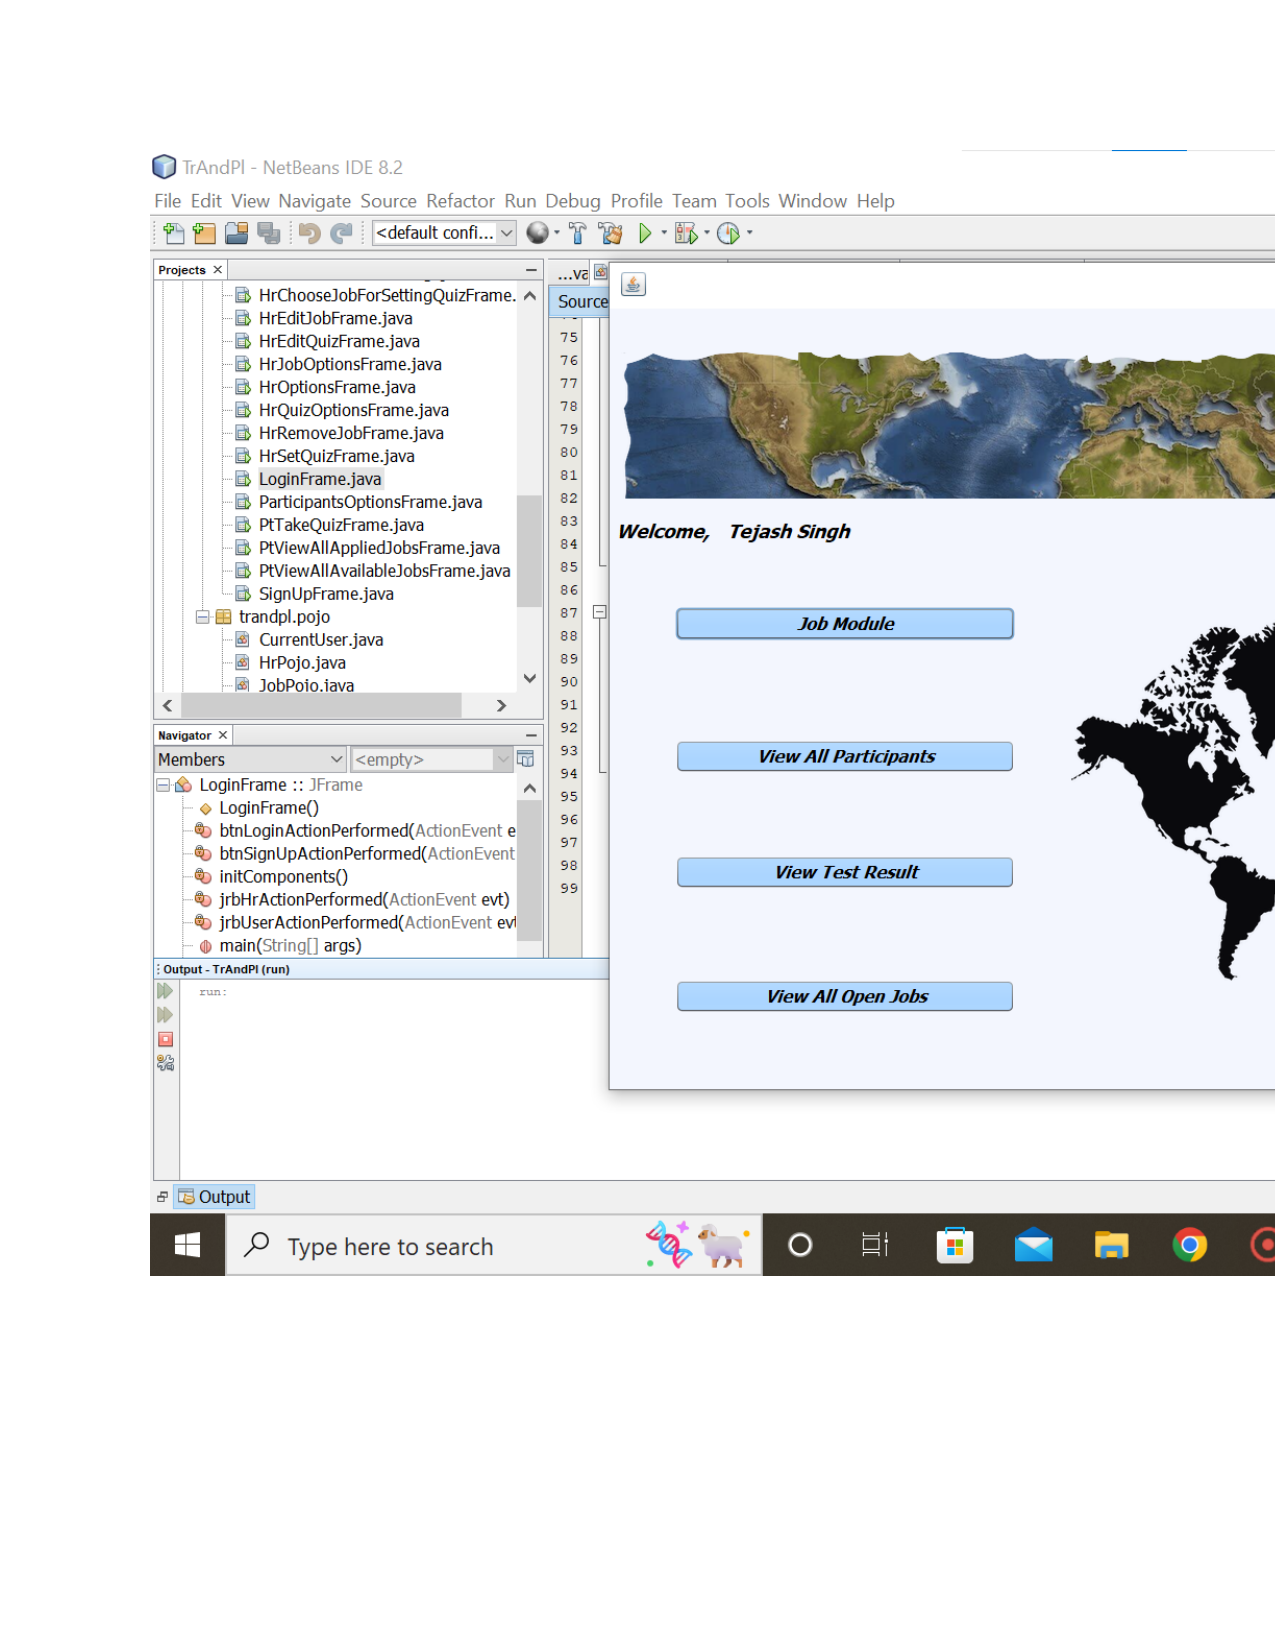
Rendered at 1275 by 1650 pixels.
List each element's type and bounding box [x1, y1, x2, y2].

picture [150, 150, 1275, 1276]
